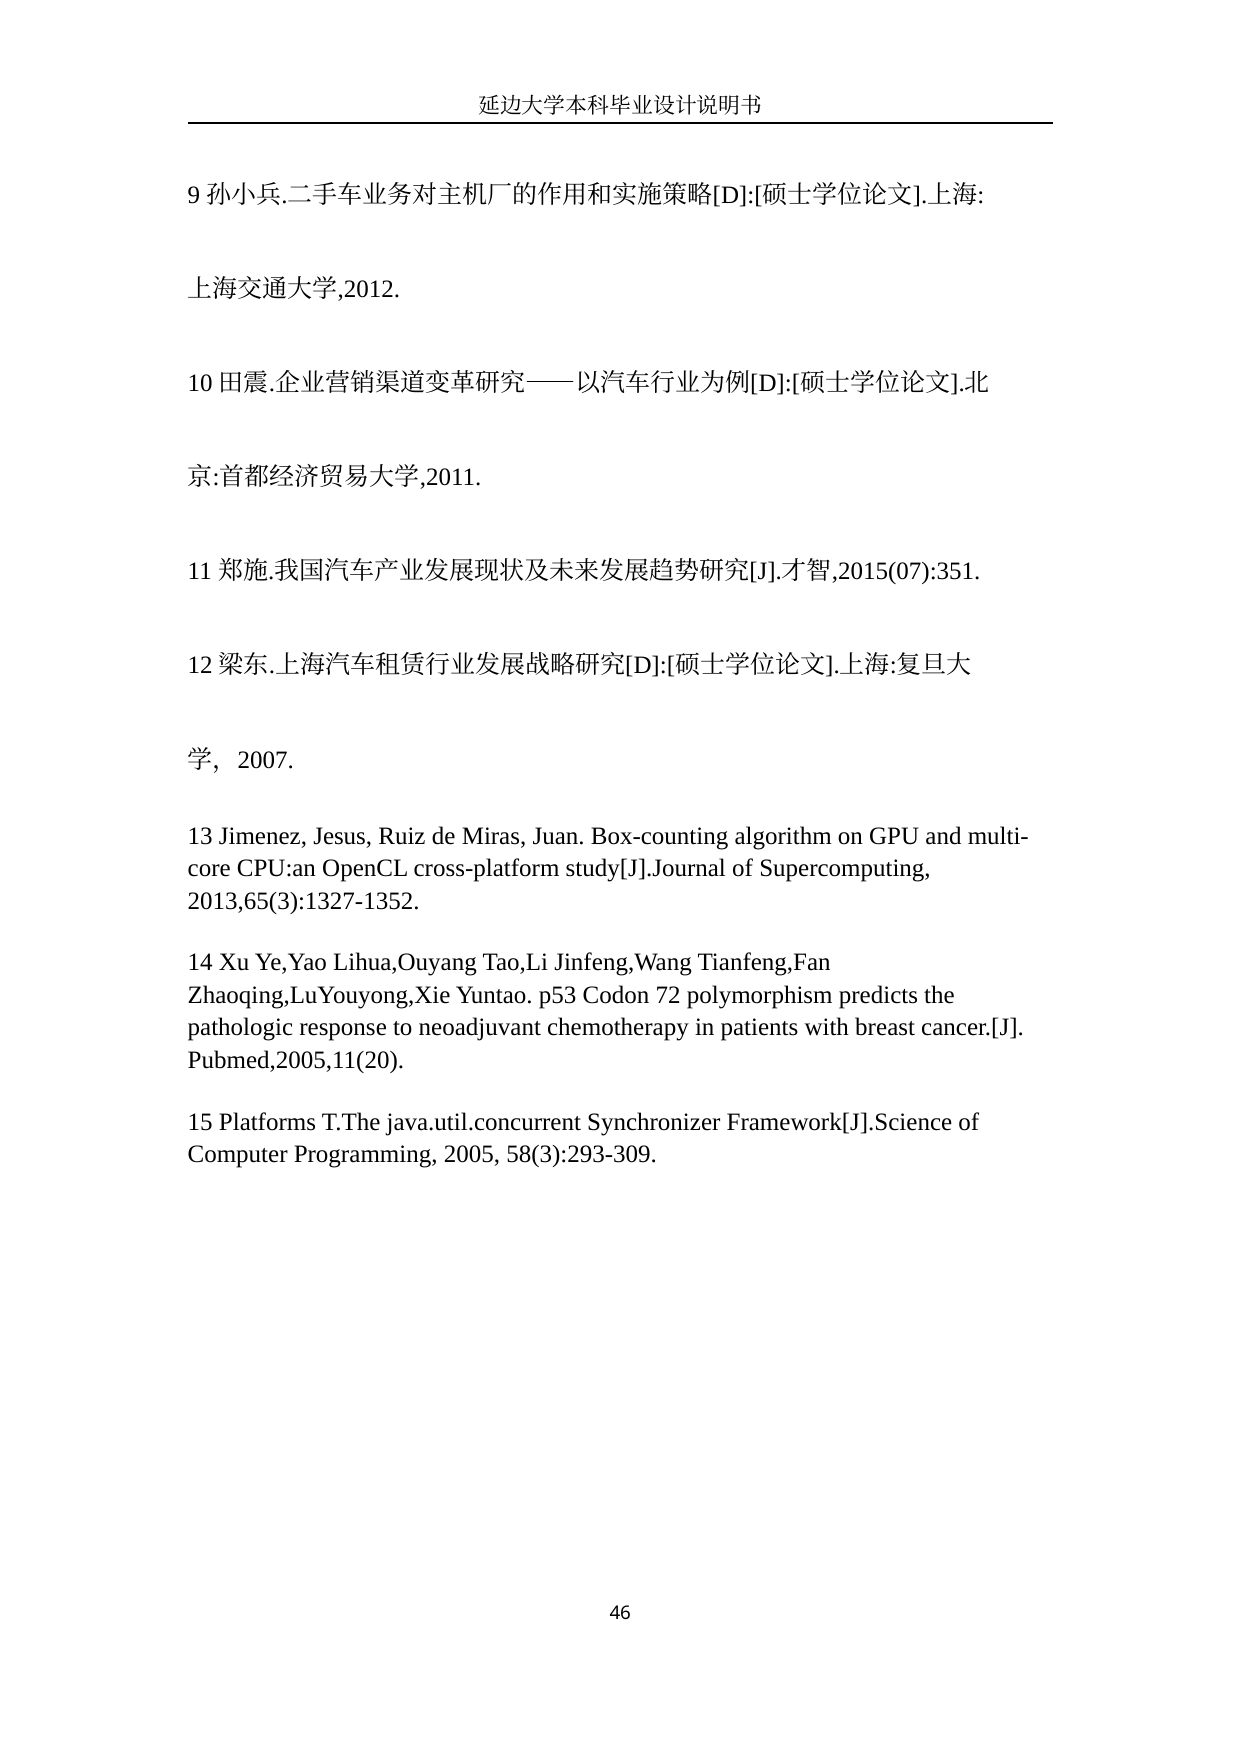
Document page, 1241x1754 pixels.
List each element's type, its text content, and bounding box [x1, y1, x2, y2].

text 9 孙小兵.二手车业务对主机厂的作用和实施策略[D]:[硕士学位论文].上海: [187, 160, 1053, 225]
text 12 梁东.上海汽车租赁行业发展战略研究[D]:[硕士学位论文].上海:复旦大 [187, 631, 1053, 696]
text 11 郑施.我国汽车产业发展现状及未来发展趋势研究[J].才智,2015(07):351. [187, 536, 1053, 601]
text 学，2007. [187, 725, 1053, 790]
text 10 田震.企业营销渠道变革研究——以汽车行业为例[D]:[硕士学位论文].北 [187, 348, 1053, 413]
text 14 Xu Ye,Yao Lihua,Ouyang Tao,Li Jinfeng,Wang Tianfeng,Fan Zhaoqing,LuYouyong,Xie Yuntao. p53 Codon 72 polymorphism predicts the pathologic response to neoadjuvant chemotherapy in patients with breast cancer.[J]. Pubmed,2005,11(20). [187, 946, 1053, 1076]
text 15 Platforms T.The java.util.concurrent Synchronizer Framework[J].Science of Computer Programming, 2005, 58(3):293-309. [187, 1105, 1053, 1170]
text 京:首都经济贸易大学,2011. [187, 442, 1053, 507]
text 上海交通大学,2012. [187, 254, 1053, 319]
text 13 Jimenez, Jesus, Ruiz de Miras, Juan. Box-counting algorithm on GPU and multi-core CPU:an OpenCL cross-platform study[J].Journal of Supercomputing, 2013,65(3):1327-1352. [187, 819, 1053, 916]
